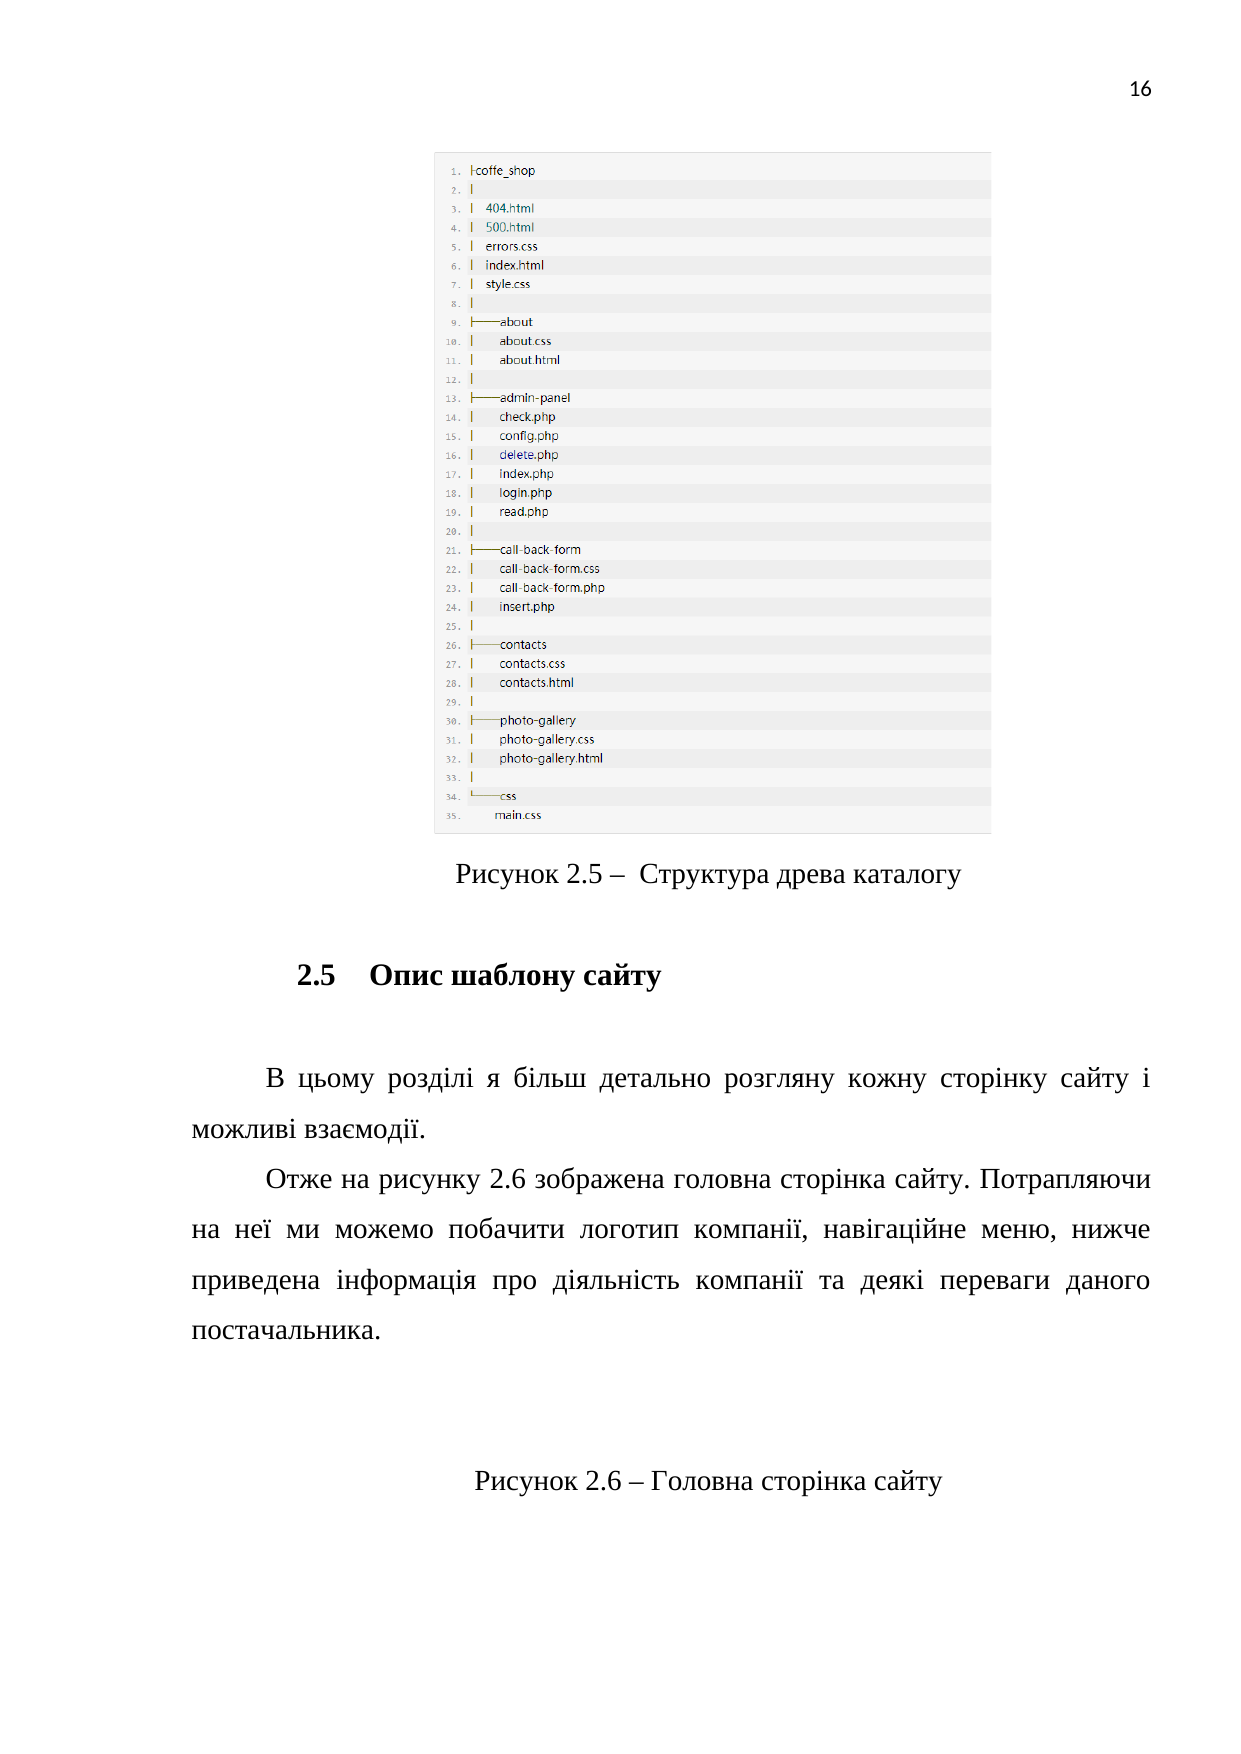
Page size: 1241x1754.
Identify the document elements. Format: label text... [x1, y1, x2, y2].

picture [425, 147, 992, 842]
list Рисунок 2.5 – Структура древа каталогу [191, 856, 1152, 889]
list Рисунок 2.6 – Головна сторінка сайту [191, 1463, 1152, 1497]
list В цьому розділі я більш детально розгляну кожну сторінку сайту і можливі взаємодії. [191, 1061, 1152, 1144]
list Опис шаблону сайту [223, 956, 1152, 992]
list Отже на рисунку 2.6 зображена головна сторінка сайту. Потрапляючи на неї ми можемо побачити логотип компанії, навігаційне меню, нижче приведена інформація про діяльність компанії та деякі переваги даного постачальника. [191, 1161, 1152, 1346]
